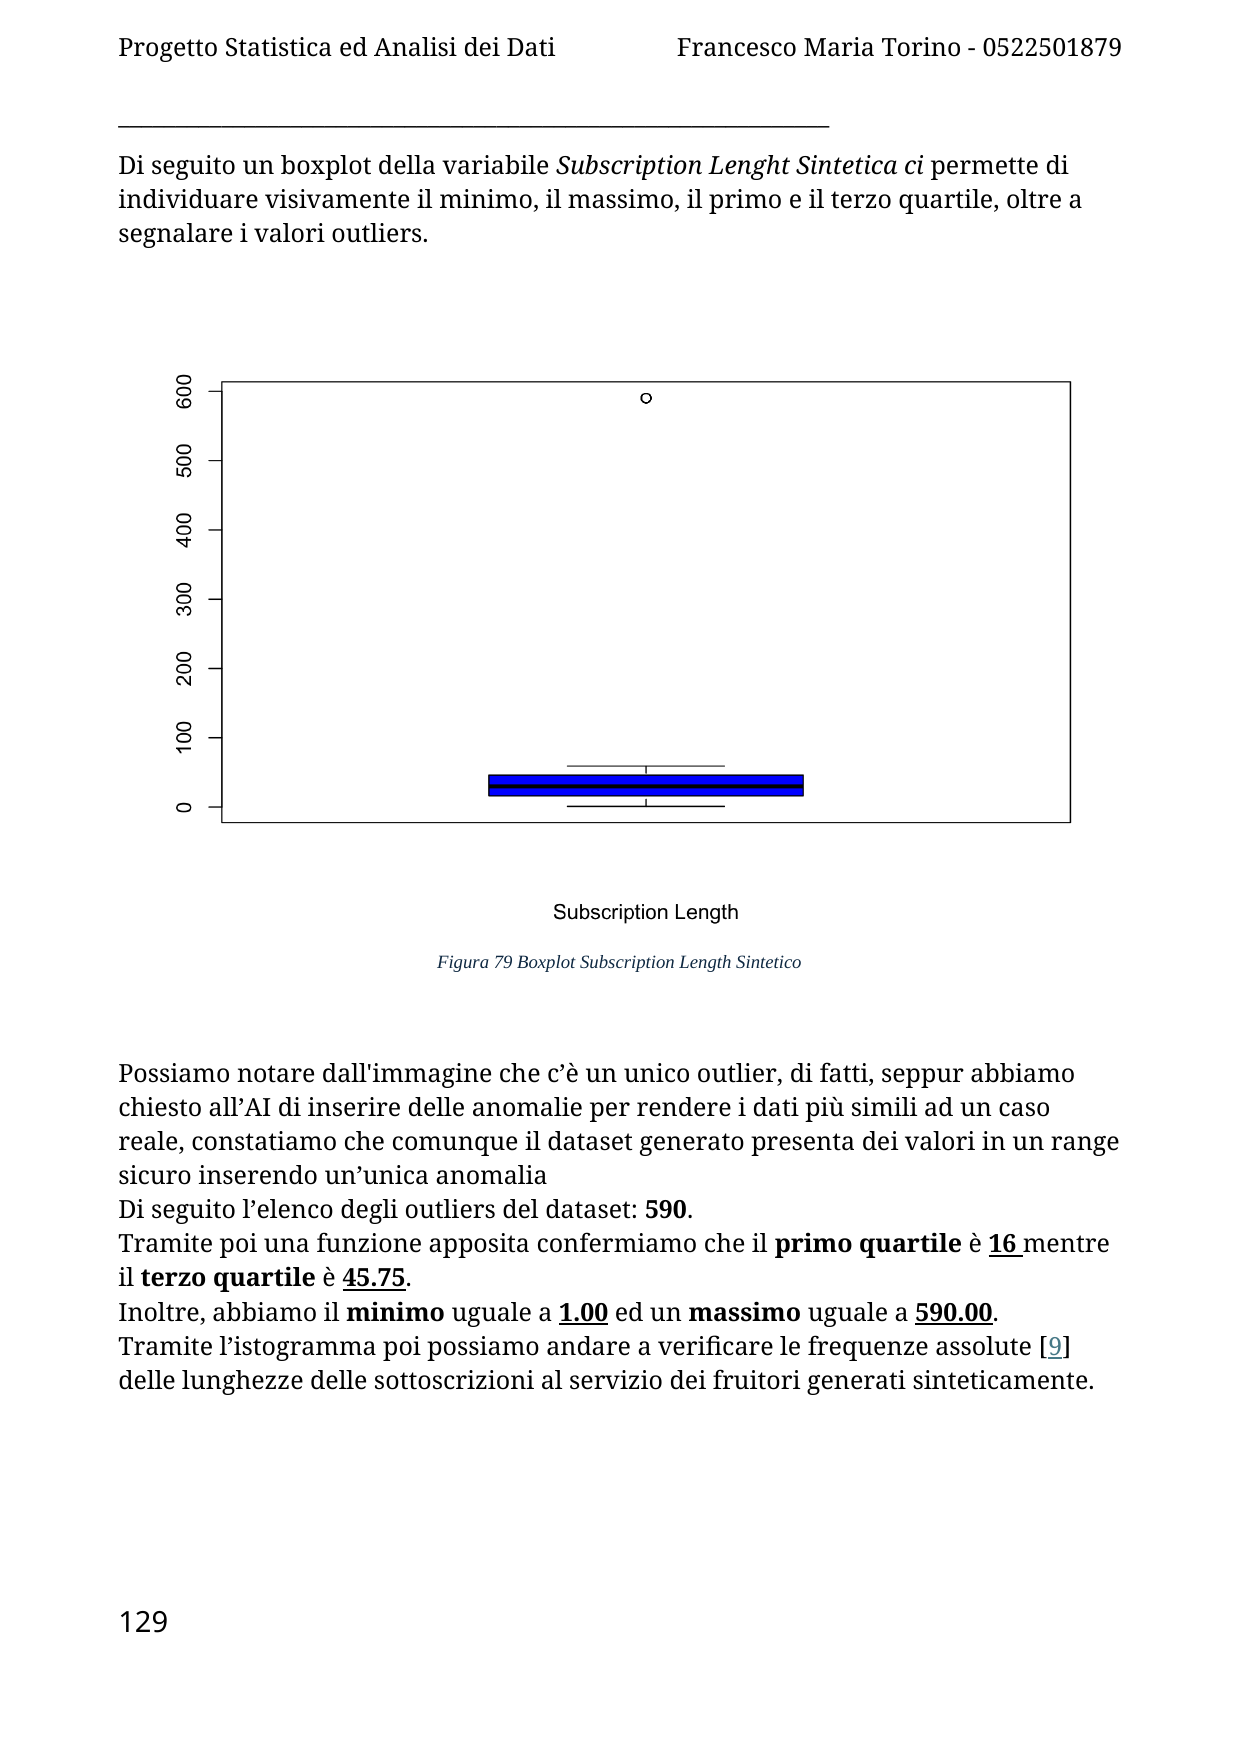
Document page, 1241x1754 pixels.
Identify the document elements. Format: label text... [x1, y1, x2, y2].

text Di seguito un boxplot della variabile Subscription Lenght Sintetica ci permette di individuare visivamente il minimo, il massimo, il primo e il terzo quartile, oltre a segnalare i valori outliers. [118, 148, 1122, 250]
text Possiamo notare dall'immagine che c’è un unico outlier, di fatti, seppur abbiamo chiesto all’AI di inserire delle anomalie per rendere i dati più simili ad un caso reale, constatiamo che comunque il dataset generato presenta dei valori in un range sicuro inserendo un’unica anomalia [118, 1056, 1122, 1192]
picture [118, 278, 1123, 951]
text Figura 79 Boxplot Subscription Length Sintetico [118, 951, 1122, 972]
text Inoltre, abbiamo il minimo uguale a 1.00 ed un massimo uguale a 590.00. [118, 1294, 1122, 1328]
text Tramite l’istogramma poi possiamo andare a verificare le frequenze assolute [9] delle lunghezze delle sottoscrizioni al servizio dei fruitori generati sinteticamente. [118, 1328, 1122, 1396]
text Di seguito l’elenco degli outliers del dataset: 590. [118, 1192, 1122, 1226]
text Tramite poi una funzione apposita confermiamo che il primo quartile è 16 mentre il terzo quartile è 45.75. [118, 1226, 1122, 1294]
